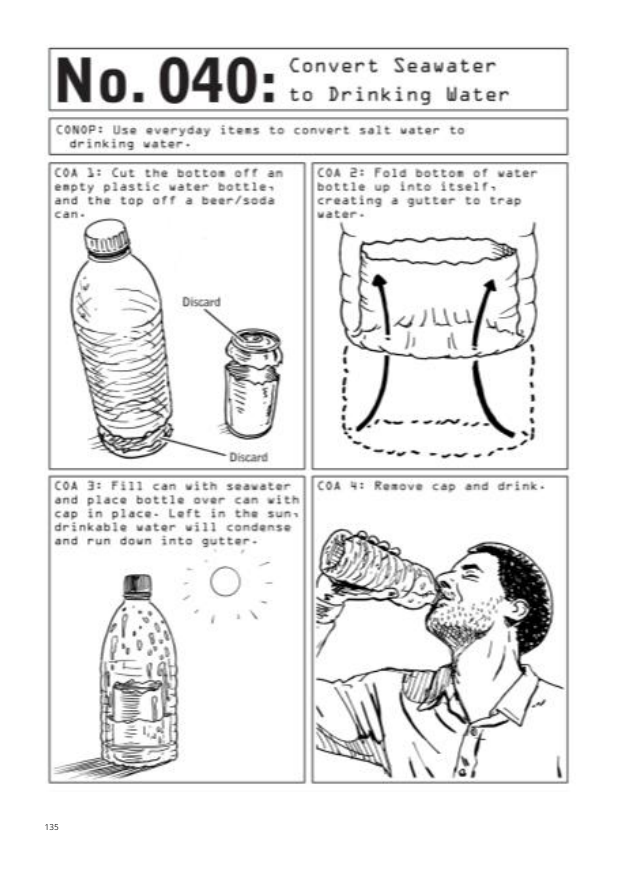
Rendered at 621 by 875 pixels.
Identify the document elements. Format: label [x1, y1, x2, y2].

picture [44, 44, 576, 792]
